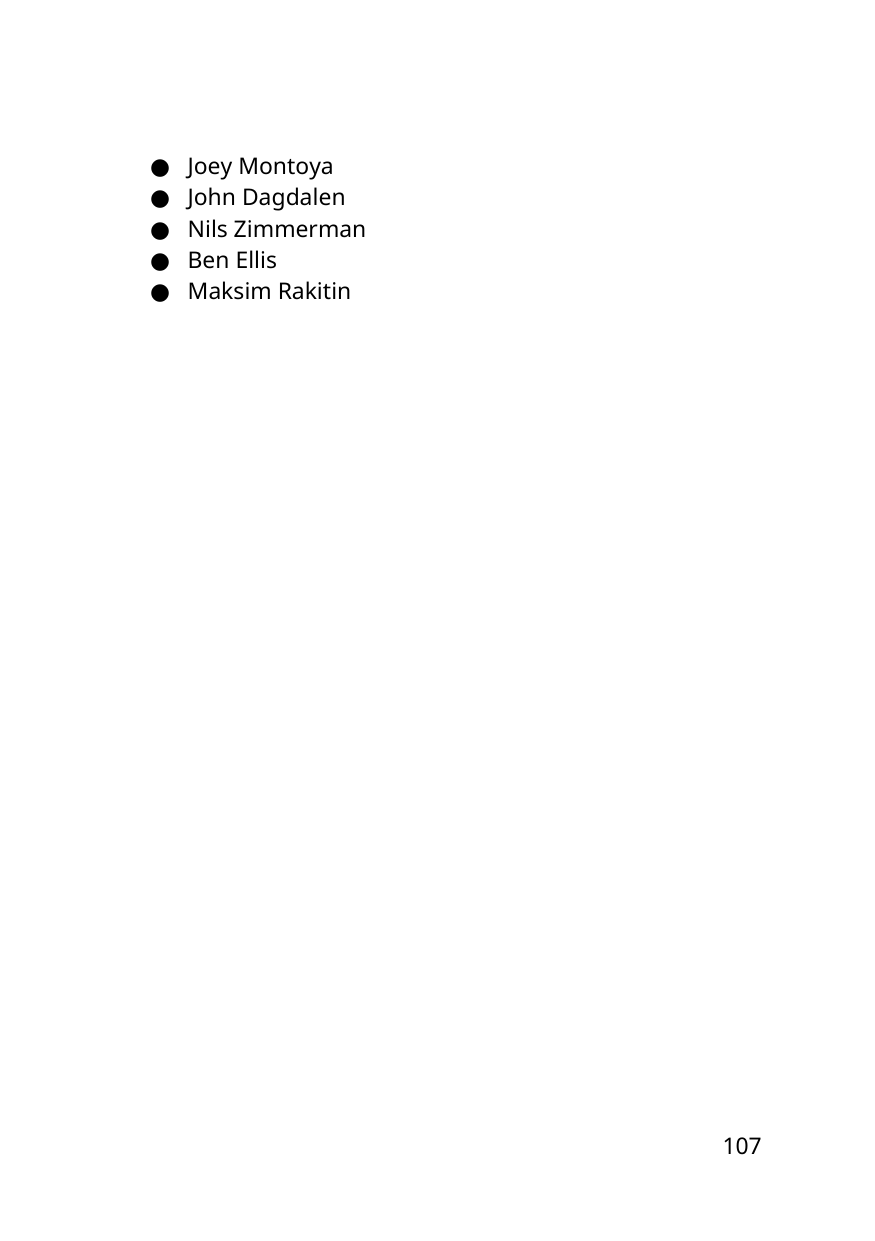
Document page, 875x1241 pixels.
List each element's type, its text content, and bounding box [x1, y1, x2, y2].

list Ben Ellis [150, 244, 762, 275]
list Maksim Rakitin [150, 275, 762, 306]
list Nils Zimmerman [150, 212, 762, 244]
list John Dagdalen [150, 181, 762, 212]
list Joey Montoya [150, 150, 762, 181]
